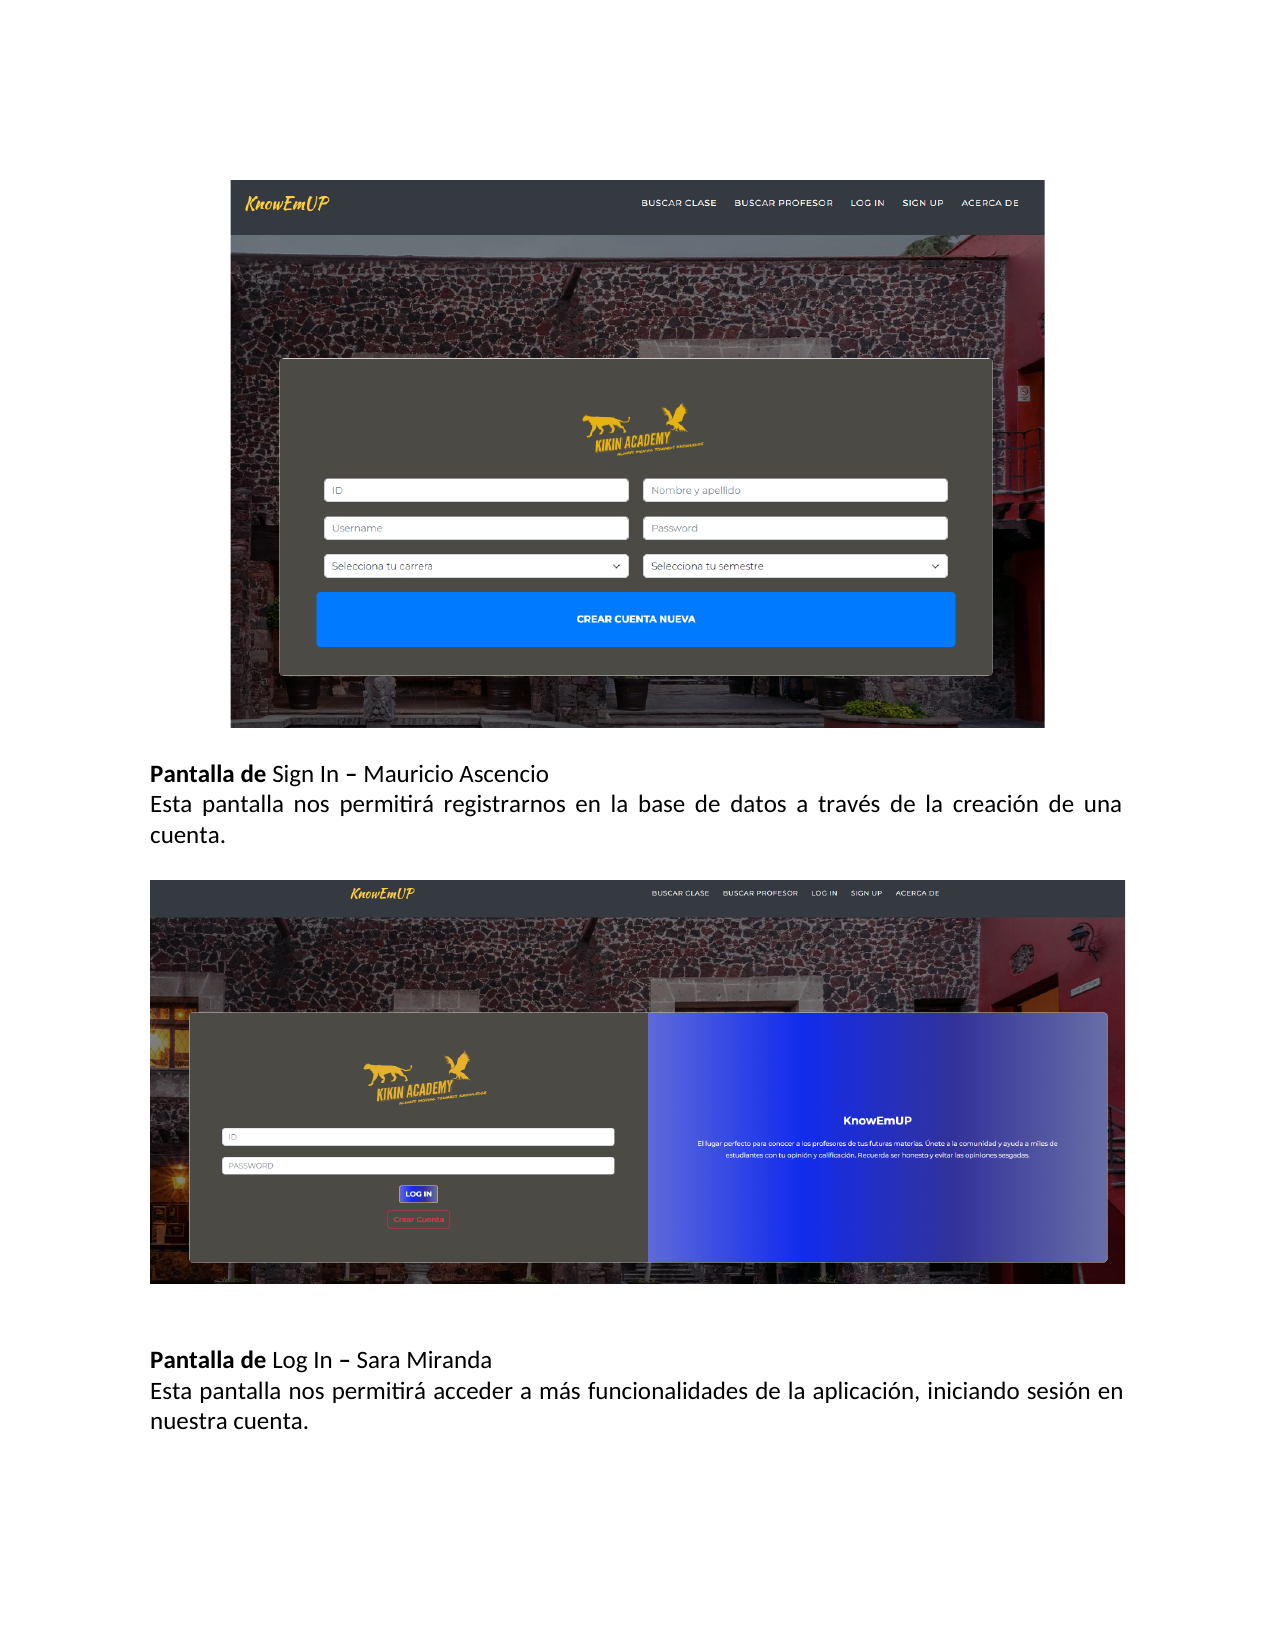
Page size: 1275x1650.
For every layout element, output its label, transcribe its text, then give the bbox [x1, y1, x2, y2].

picture [150, 880, 1125, 1284]
text Pantalla de Log In – Sara Miranda [150, 1344, 1125, 1375]
picture [230, 180, 1045, 728]
text Esta pantalla nos permitirá registrarnos en la base de datos a través de la creación de una cuenta. [150, 788, 1125, 849]
text Esta pantalla nos permitirá acceder a más funcionalidades de la aplicación, iniciando sesión en nuestra cuenta. [150, 1375, 1125, 1436]
text Pantalla de Sign In – Mauricio Ascencio [150, 758, 1125, 788]
